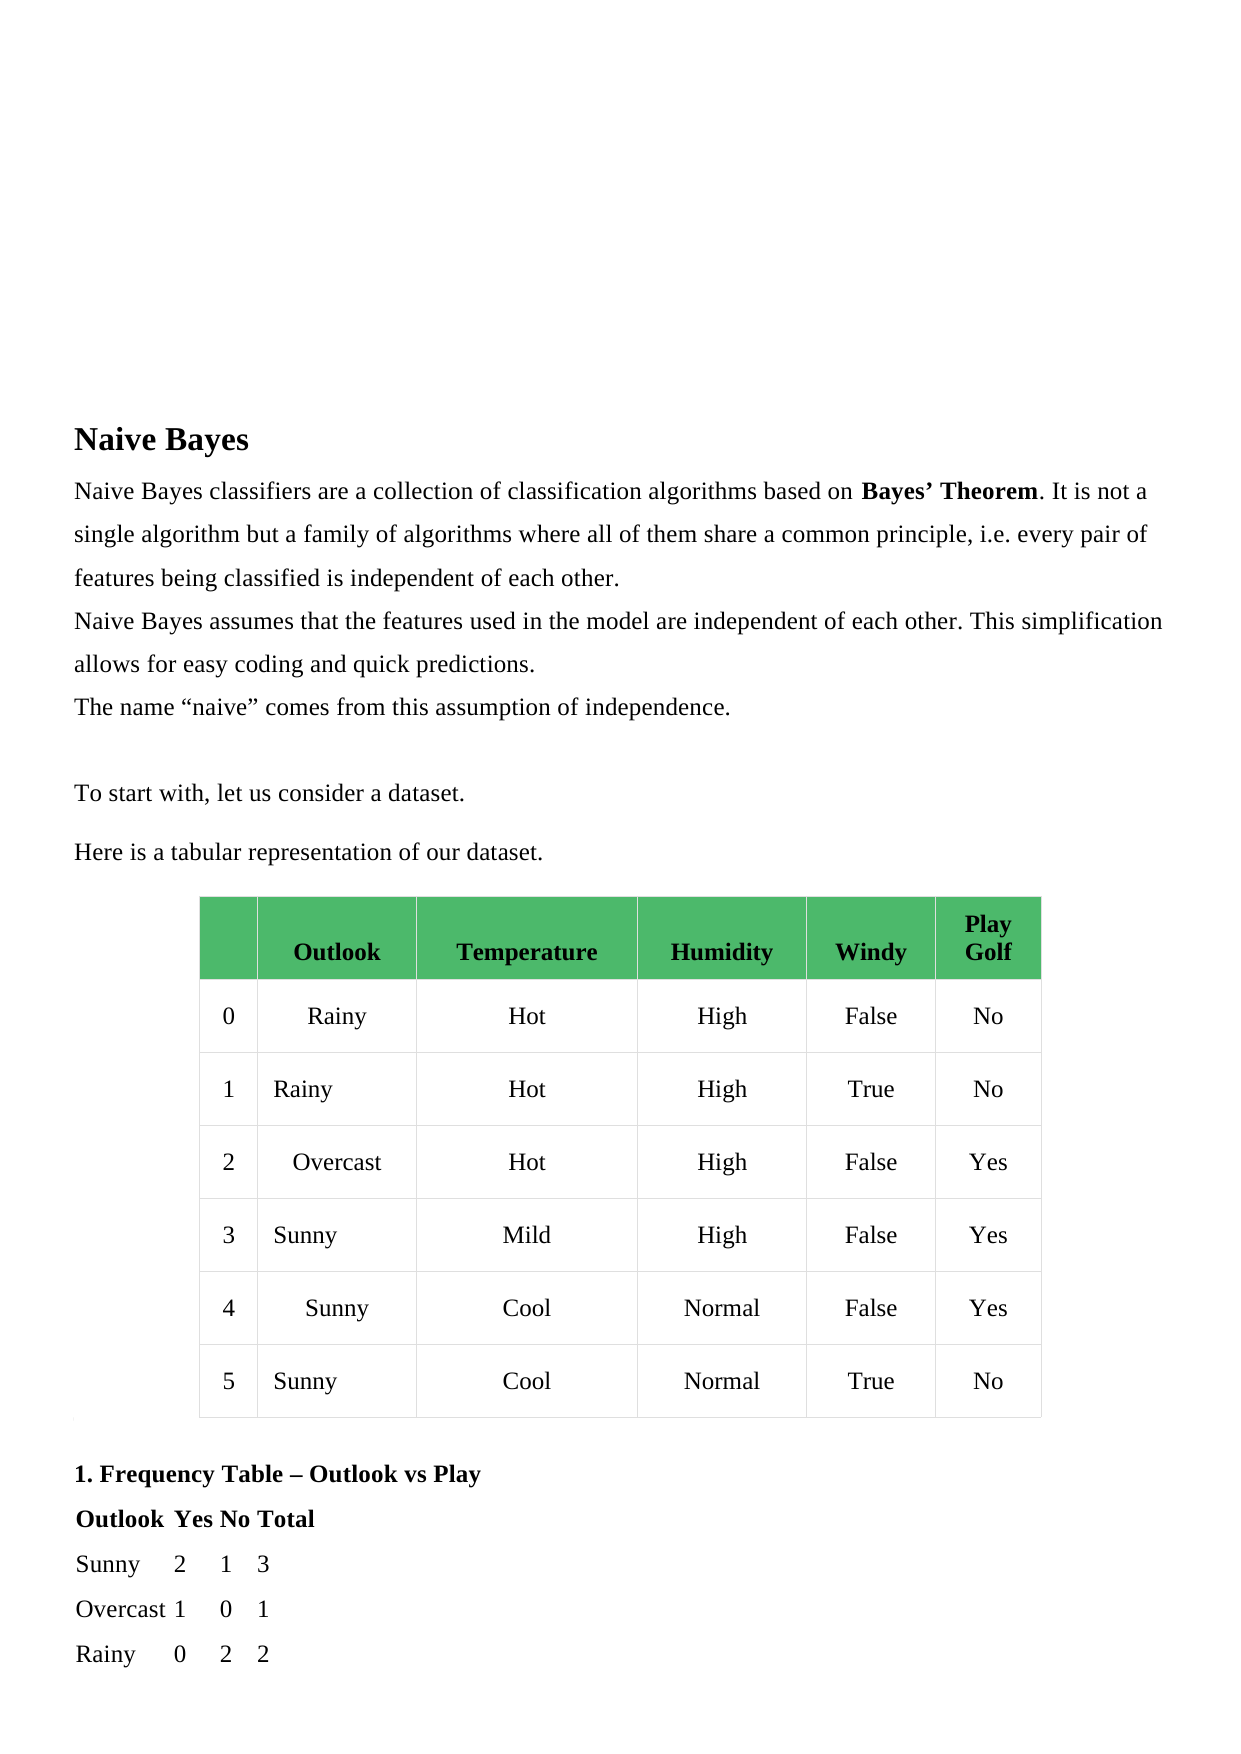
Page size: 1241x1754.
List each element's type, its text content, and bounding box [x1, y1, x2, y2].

table_cell Normal [638, 1345, 806, 1417]
table_cell 4 [200, 1272, 257, 1344]
table_cell 1 [218, 1548, 255, 1592]
table_cell High [638, 1199, 806, 1271]
table_cell Mild [417, 1199, 637, 1271]
table_cell Overcast [74, 1593, 172, 1637]
table_cell True [807, 1053, 935, 1125]
table_cell Hot [417, 1053, 637, 1125]
table_cell 1 [255, 1593, 321, 1637]
table_header No [218, 1503, 255, 1547]
table_cell No [936, 1345, 1041, 1417]
table_cell 3 [200, 1199, 257, 1271]
table_header Outlook [258, 897, 416, 979]
table_cell 3 [255, 1548, 321, 1592]
table_header Humidity [638, 897, 806, 979]
text 1. Frequency Table – Outlook vs Play [74, 1459, 1166, 1488]
table_cell Rainy [258, 980, 416, 1052]
table_header Total [255, 1503, 321, 1547]
table_cell No [936, 980, 1041, 1052]
table_cell No [936, 1053, 1041, 1125]
table_cell Cool [417, 1272, 637, 1344]
text Naive Bayes [74, 419, 1166, 457]
table_cell Normal [638, 1272, 806, 1344]
table_cell 1 [200, 1053, 257, 1125]
table_cell False [807, 1272, 935, 1344]
table_cell Yes [936, 1199, 1041, 1271]
table_header Temperature [417, 897, 637, 979]
table_header Windy [807, 897, 935, 979]
table_cell 0 [200, 980, 257, 1052]
table_cell High [638, 980, 806, 1052]
text Naive Bayes assumes that the features used in the model are independent of each other. This simplification allows for easy coding and quick predictions. [74, 606, 1166, 678]
text The name “naive” comes from this assumption of independence. [74, 692, 1166, 721]
table_cell Cool [417, 1345, 637, 1417]
table_cell False [807, 1199, 935, 1271]
table_header [200, 897, 257, 979]
text To start with, let us consider a dataset. [74, 778, 1166, 807]
table_cell 5 [200, 1345, 257, 1417]
table_header Yes [172, 1503, 218, 1547]
table_cell True [807, 1345, 935, 1417]
table_cell 1 [172, 1593, 218, 1637]
table_cell High [638, 1053, 806, 1125]
table_cell Sunny [258, 1272, 416, 1344]
table_header Play Golf [936, 897, 1041, 979]
table_cell Hot [417, 1126, 637, 1198]
table_cell Sunny [258, 1199, 416, 1271]
table_cell High [638, 1126, 806, 1198]
table_cell 0 [218, 1593, 255, 1637]
table_cell Overcast [258, 1126, 416, 1198]
table_cell Rainy [258, 1053, 416, 1125]
text Naive Bayes classifiers are a collection of classification algorithms based on Bayes’ Theorem. It is not a single algorithm but a family of algorithms where all of them share a common principle, i.e. every pair of features being classified is independent of each other. [74, 476, 1166, 591]
text Here is a tabular representation of our dataset. [74, 837, 1166, 866]
table_cell Yes [936, 1126, 1041, 1198]
table_cell Sunny [258, 1345, 416, 1417]
table_header Outlook [74, 1503, 172, 1547]
table_cell Hot [417, 980, 637, 1052]
table_cell Sunny [74, 1548, 172, 1592]
table_cell False [807, 980, 935, 1052]
table_cell False [807, 1126, 935, 1198]
table_cell Yes [936, 1272, 1041, 1344]
table_cell 2 [200, 1126, 257, 1198]
table_cell 2 [172, 1548, 218, 1592]
